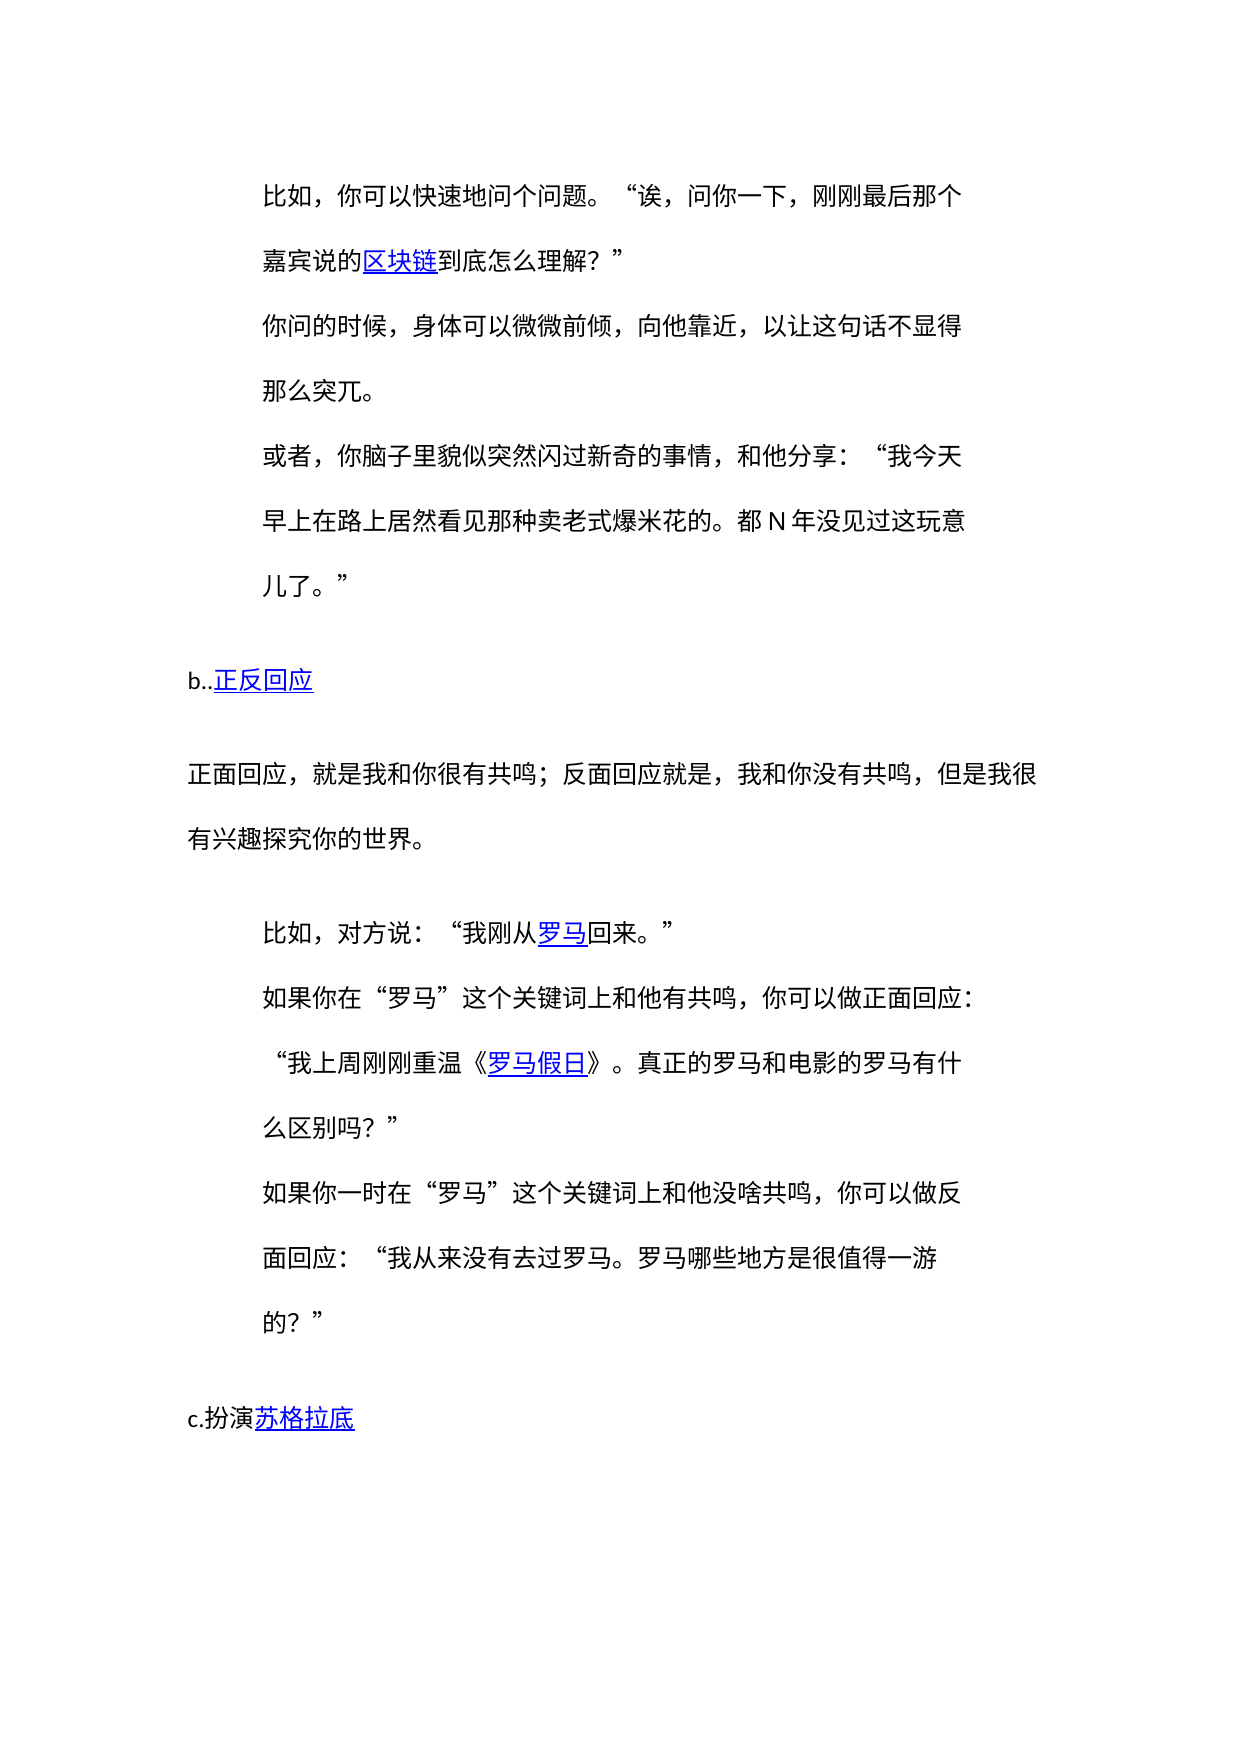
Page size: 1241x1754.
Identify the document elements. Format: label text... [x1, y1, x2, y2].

text 比如，对方说：“我刚从罗马回来。” [262, 899, 978, 964]
text 你问的时候，身体可以微微前倾，向他靠近，以让这句话不显得那么突兀。 [262, 292, 978, 422]
text 或者，你脑子里貌似突然闪过新奇的事情，和他分享：“我今天早上在路上居然看见那种卖老式爆米花的。都N年没见过这玩意儿了。” [262, 422, 978, 617]
text b..正反回应 [187, 646, 1053, 711]
text 如果你在“罗马”这个关键词上和他有共鸣，你可以做正面回应：“我上周刚刚重温《罗马假日》。真正的罗马和电影的罗马有什么区别吗？” [262, 964, 978, 1159]
text c.扮演苏格拉底 [187, 1384, 1053, 1449]
text 正面回应，就是我和你很有共鸣；反面回应就是，我和你没有共鸣，但是我很有兴趣探究你的世界。 [187, 740, 1053, 870]
text 如果你一时在“罗马”这个关键词上和他没啥共鸣，你可以做反面回应：“我从来没有去过罗马。罗马哪些地方是很值得一游的？” [262, 1159, 978, 1354]
text 比如，你可以快速地问个问题。“诶，问你一下，刚刚最后那个嘉宾说的区块链到底怎么理解？” [262, 162, 978, 292]
